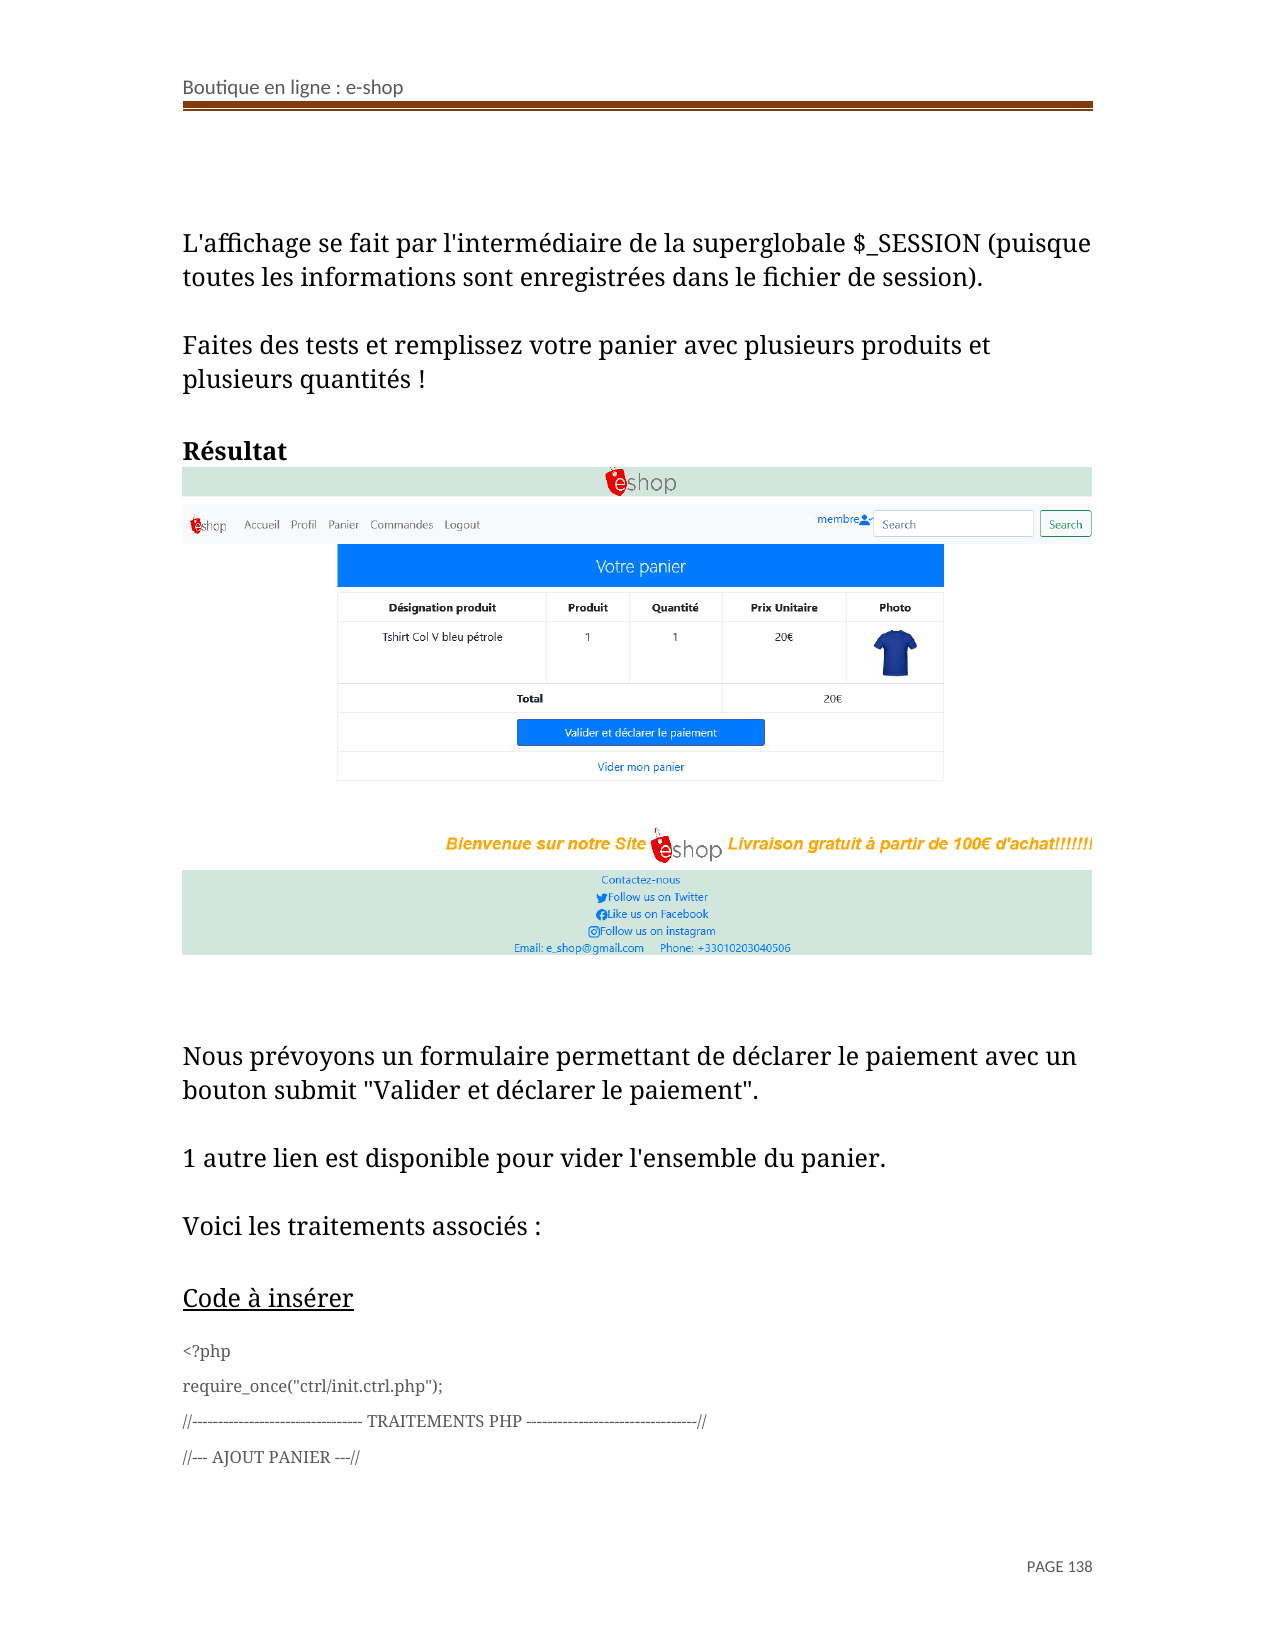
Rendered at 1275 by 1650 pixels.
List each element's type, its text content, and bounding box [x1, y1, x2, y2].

text Code à insérer [182, 1281, 1093, 1315]
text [182, 191, 1093, 421]
text Nous prévoyons un formulaire permettant de déclarer le paiement avec un bouton submit "Valider et déclarer le paiement". 1 autre lien est disponible pour vider l'ensemble du panier. Voici les traitements associés : [182, 1004, 1093, 1268]
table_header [183, 1327, 1275, 1481]
picture [182, 467, 1092, 955]
